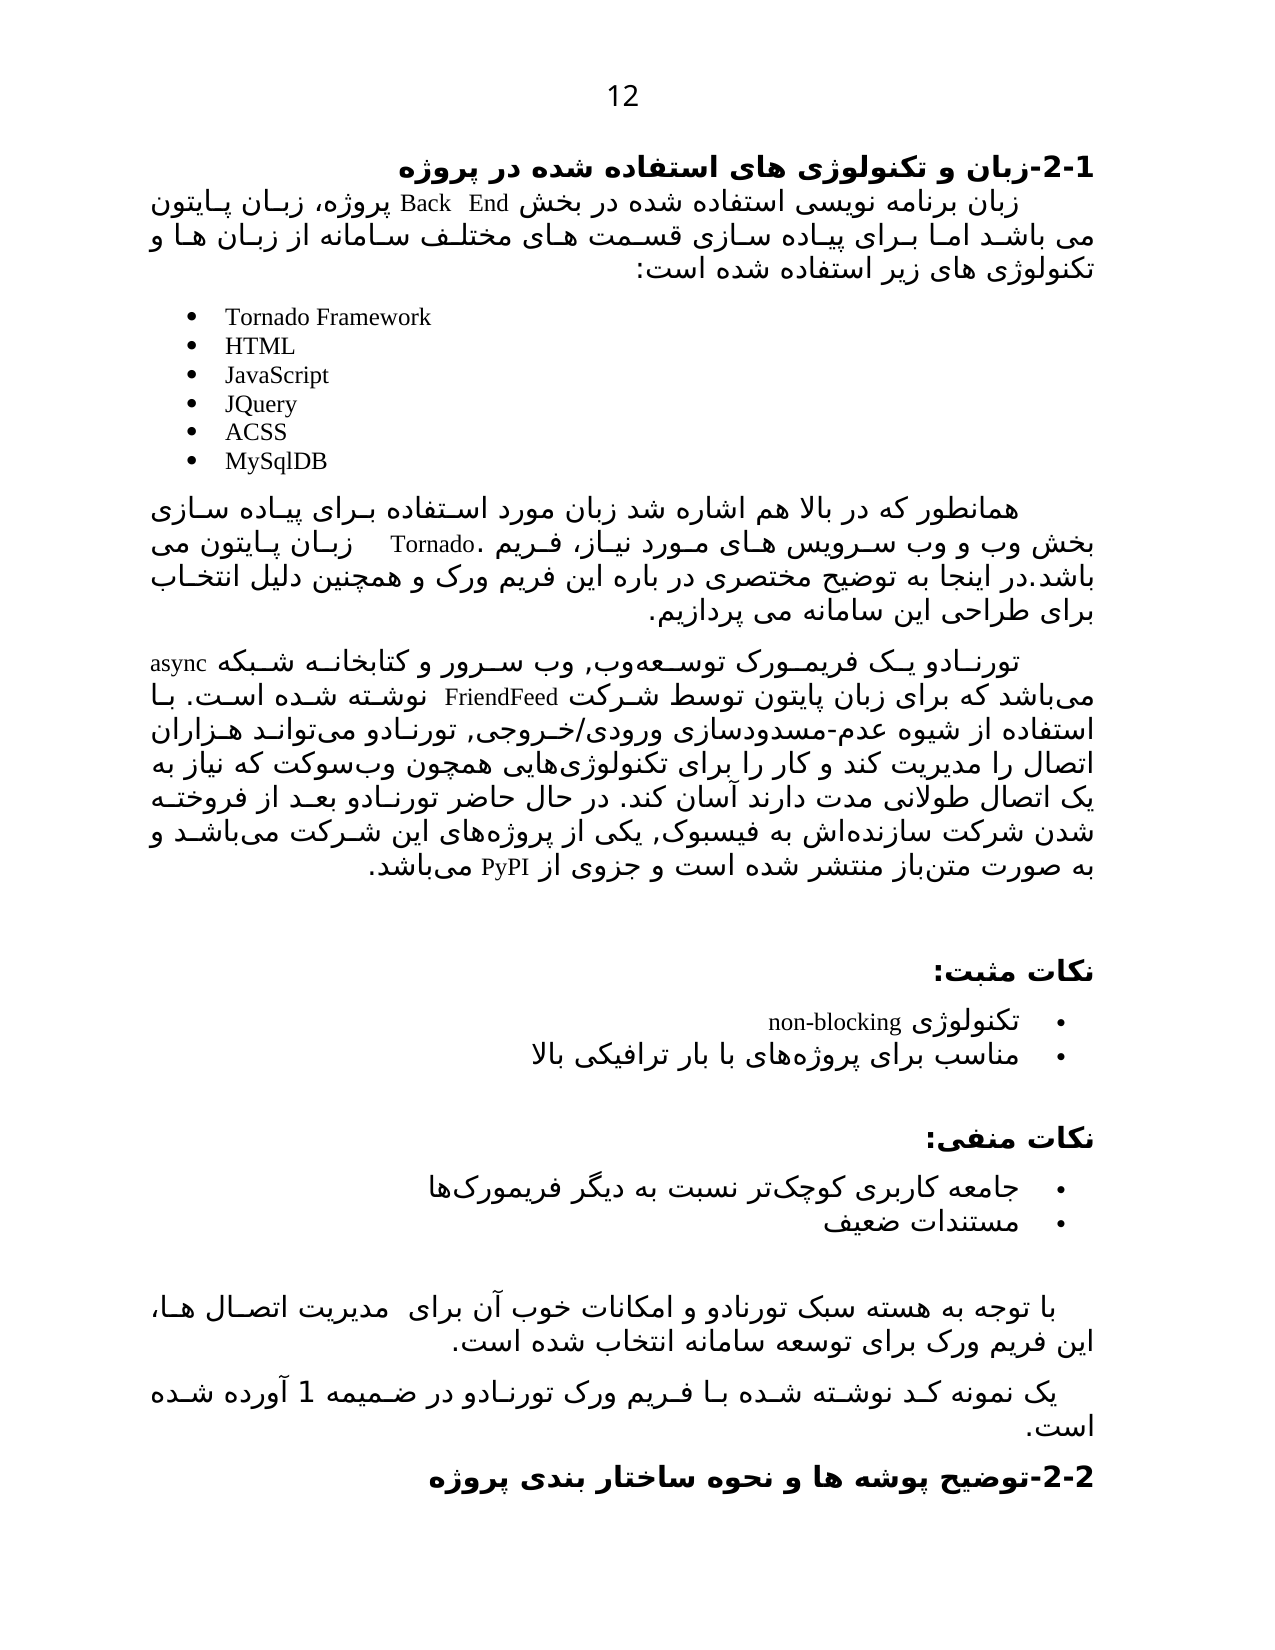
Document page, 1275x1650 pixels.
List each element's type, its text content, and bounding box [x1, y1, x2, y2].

list JavaScript [187, 360, 1095, 389]
list MySqlDB [187, 446, 1095, 475]
text نکات منفی: [150, 1121, 1095, 1155]
text تورنادو یک فریمورک توسعه‌وب, وب سرور و کتابخانه شبکه async می‌باشد که برای زبان پایتون توسط شرکت FriendFeed نوشته شده است. با استفاده از شیوه عدم-مسدودسازی ورودی/خروجی, تورنادو می‌تواند هزاران اتصال را مدیریت کند و کار را برای تکنولوژی‌هایی همچون وب‌سوکت که نیاز به یک اتصال طولانی مدت دارند آسان کند. در حال حاضر تورنادو بعد از فروخته شدن شرکت سازنده‌اش به فیسبوک, یکی از پروژه‌های این شرکت می‌باشد و به صورت متن‌باز منتشر شده است و جزوی از PyPI می‌باشد. [150, 644, 1095, 882]
list ACSS [187, 417, 1095, 446]
text زبان برنامه نویسی استفاده شده در بخش Back End پروژه، زبان پایتون می باشد اما برای پیاده سازی قسمت های مختلف سامانه از زبان ها و تکنولوژی های زیر استفاده شده است: [150, 184, 1095, 286]
text نکات مثبت: [150, 954, 1095, 988]
text 2-1-زبان و تکنولوژی های استفاده شده در پروژه [150, 150, 1095, 184]
text همانطور که در بالا هم اشاره شد زبان مورد استفاده برای پیاده سازی بخش وب و وب سرویس های مورد نیاز، فریم .Tornado زبان پایتون می باشد.در اینجا به توضیح مختصری در باره این فریم ورک و همچنین دلیل انتخاب برای طراحی این سامانه می پردازیم. [150, 492, 1095, 627]
list مناسب برای پروژه‌های با بار ترافیکی بالا [150, 1037, 1057, 1071]
list JQuery [187, 389, 1095, 417]
list HTML [187, 331, 1095, 360]
text با توجه به هسته سبک تورنادو و امکانات خوب آن برای مدیریت اتصال ها، این فریم ورک برای توسعه سامانه انتخاب شده است. [150, 1291, 1095, 1359]
list مستندات ضعیف [150, 1204, 1057, 1238]
text یک نمونه کد نوشته شده با فریم ورک تورنادو در ضمیمه 1 آورده شده است. [150, 1375, 1095, 1443]
list Tornado Framework [187, 302, 1095, 331]
list تکنولوژی non-blocking [150, 1003, 1057, 1037]
text 2-2-توضیح پوشه ها و نحوه ساختار بندی پروژه [150, 1460, 1095, 1494]
list جامعه کاربری کوچک‌تر نسبت به دیگر فریمورک‌ها [150, 1171, 1057, 1204]
